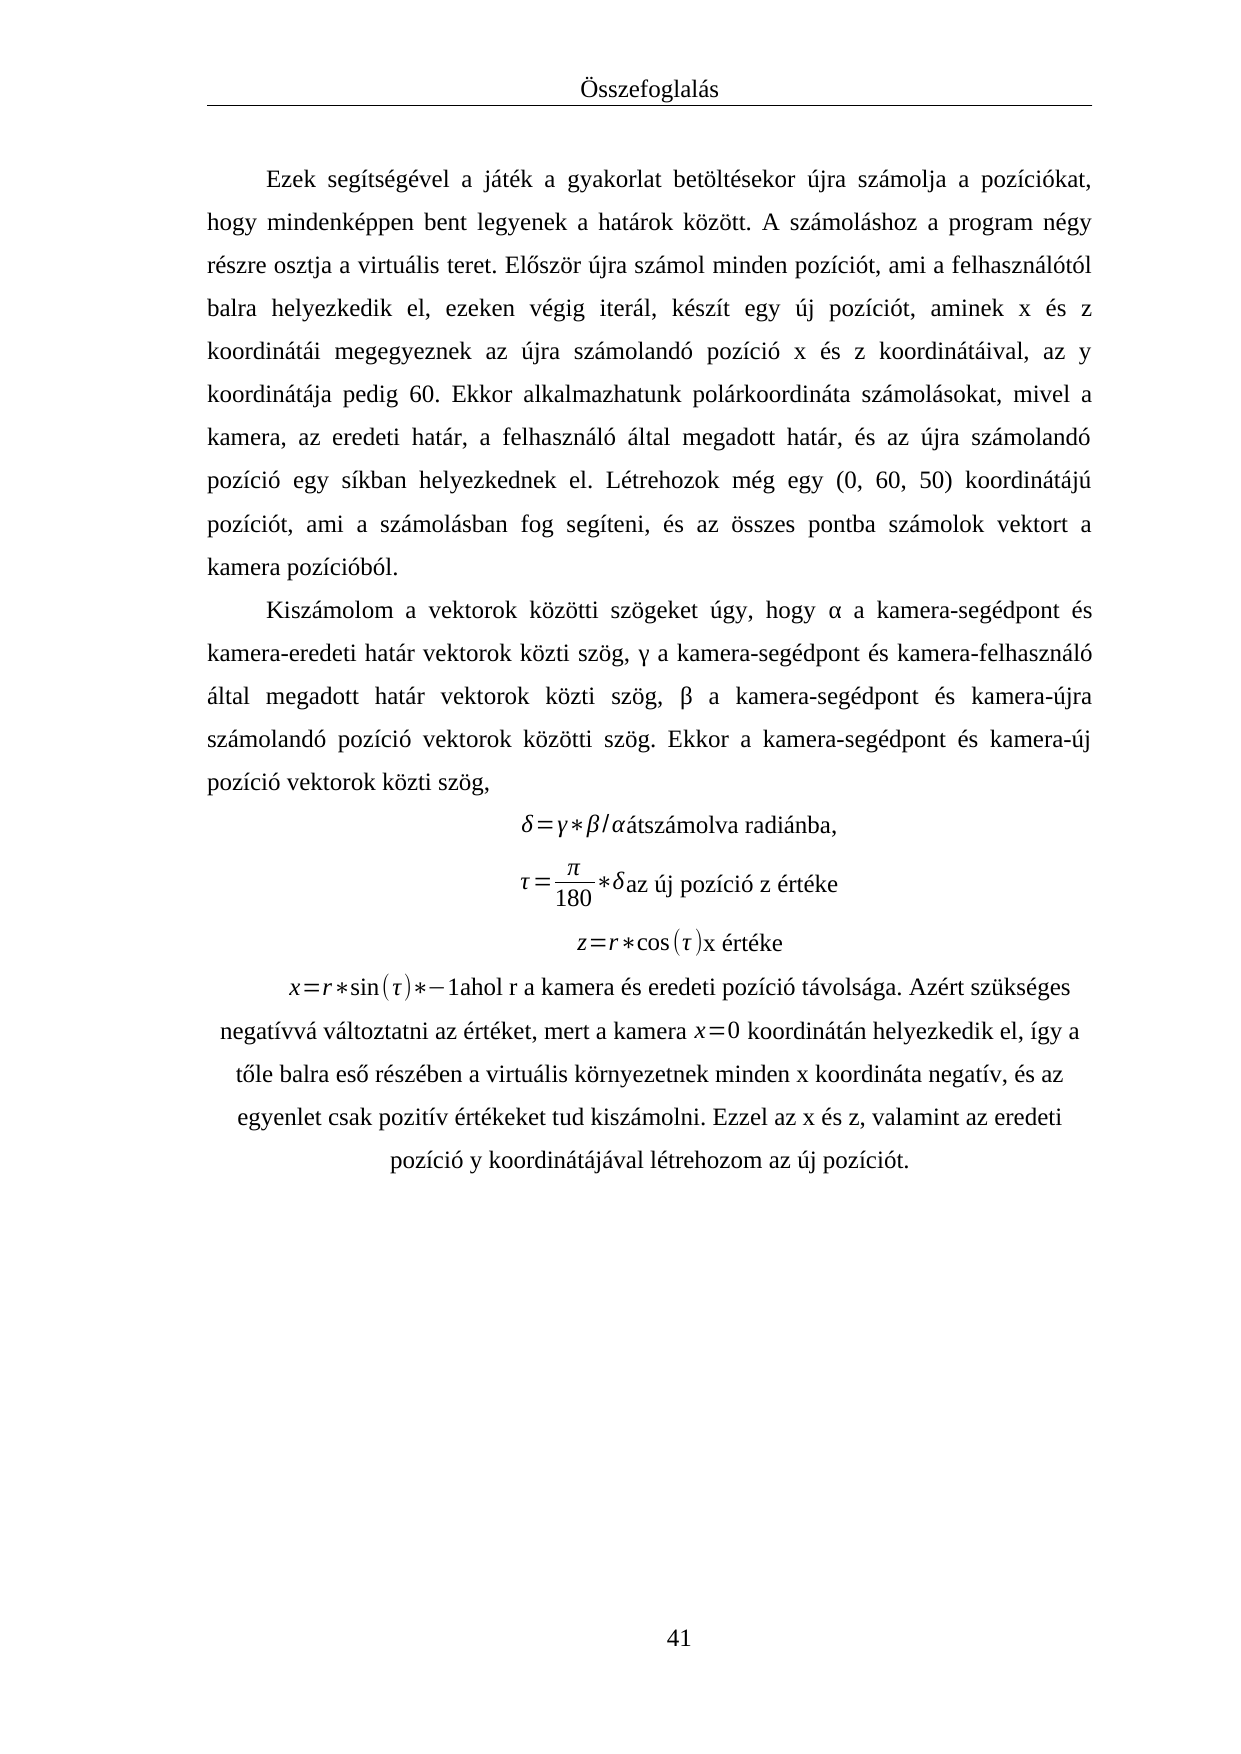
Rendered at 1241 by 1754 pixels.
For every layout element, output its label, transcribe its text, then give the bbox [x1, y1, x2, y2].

text x értéke [207, 927, 1092, 957]
text átszámolva radiánba, [207, 811, 1092, 839]
text Kiszámolom a vektorok közötti szögeket úgy, hogy α a kamera-segédpont és kamera-eredeti határ vektorok közti szög, γ a kamera-segédpont és kamera-felhasználó által megadott határ vektorok közti szög, β a kamera-segédpont és kamera-újra számolandó pozíció vektorok közötti szög. Ekkor a kamera-segédpont és kamera-új pozíció vektorok közti szög, [207, 595, 1092, 796]
text ahol r a kamera és eredeti pozíció távolsága. Azért szükséges negatívvá változtatni az értéket, mert a kamera koordinátán helyezkedik el, így a tőle balra eső részében a virtuális környezetnek minden x koordináta negatív, és az egyenlet csak pozitív értékeket tud kiszámolni. Ezzel az x és z, valamint az eredeti pozíció y koordinátájával létrehozom az új pozíciót. [207, 971, 1092, 1174]
text Ezek segítségével a játék a gyakorlat betöltésekor újra számolja a pozíciókat, hogy mindenképpen bent legyenek a határok között. A számoláshoz a program négy részre osztja a virtuális teret. Először újra számol minden pozíciót, ami a felhasználótól balra helyezkedik el, ezeken végig iterál, készít egy új pozíciót, aminek x és z koordinátái megegyeznek az újra számolandó pozíció x és z koordinátáival, az y koordinátája pedig 60. Ekkor alkalmazhatunk polárkoordináta számolásokat, mivel a kamera, az eredeti határ, a felhasználó által megadott határ, és az újra számolandó pozíció egy síkban helyezkednek el. Létrehozok még egy (0, 60, 50) koordinátájú pozíciót, ami a számolásban fog segíteni, és az összes pontba számolok vektort a kamera pozícióból. [207, 164, 1092, 581]
text az új pozíció z értéke [207, 854, 1092, 913]
